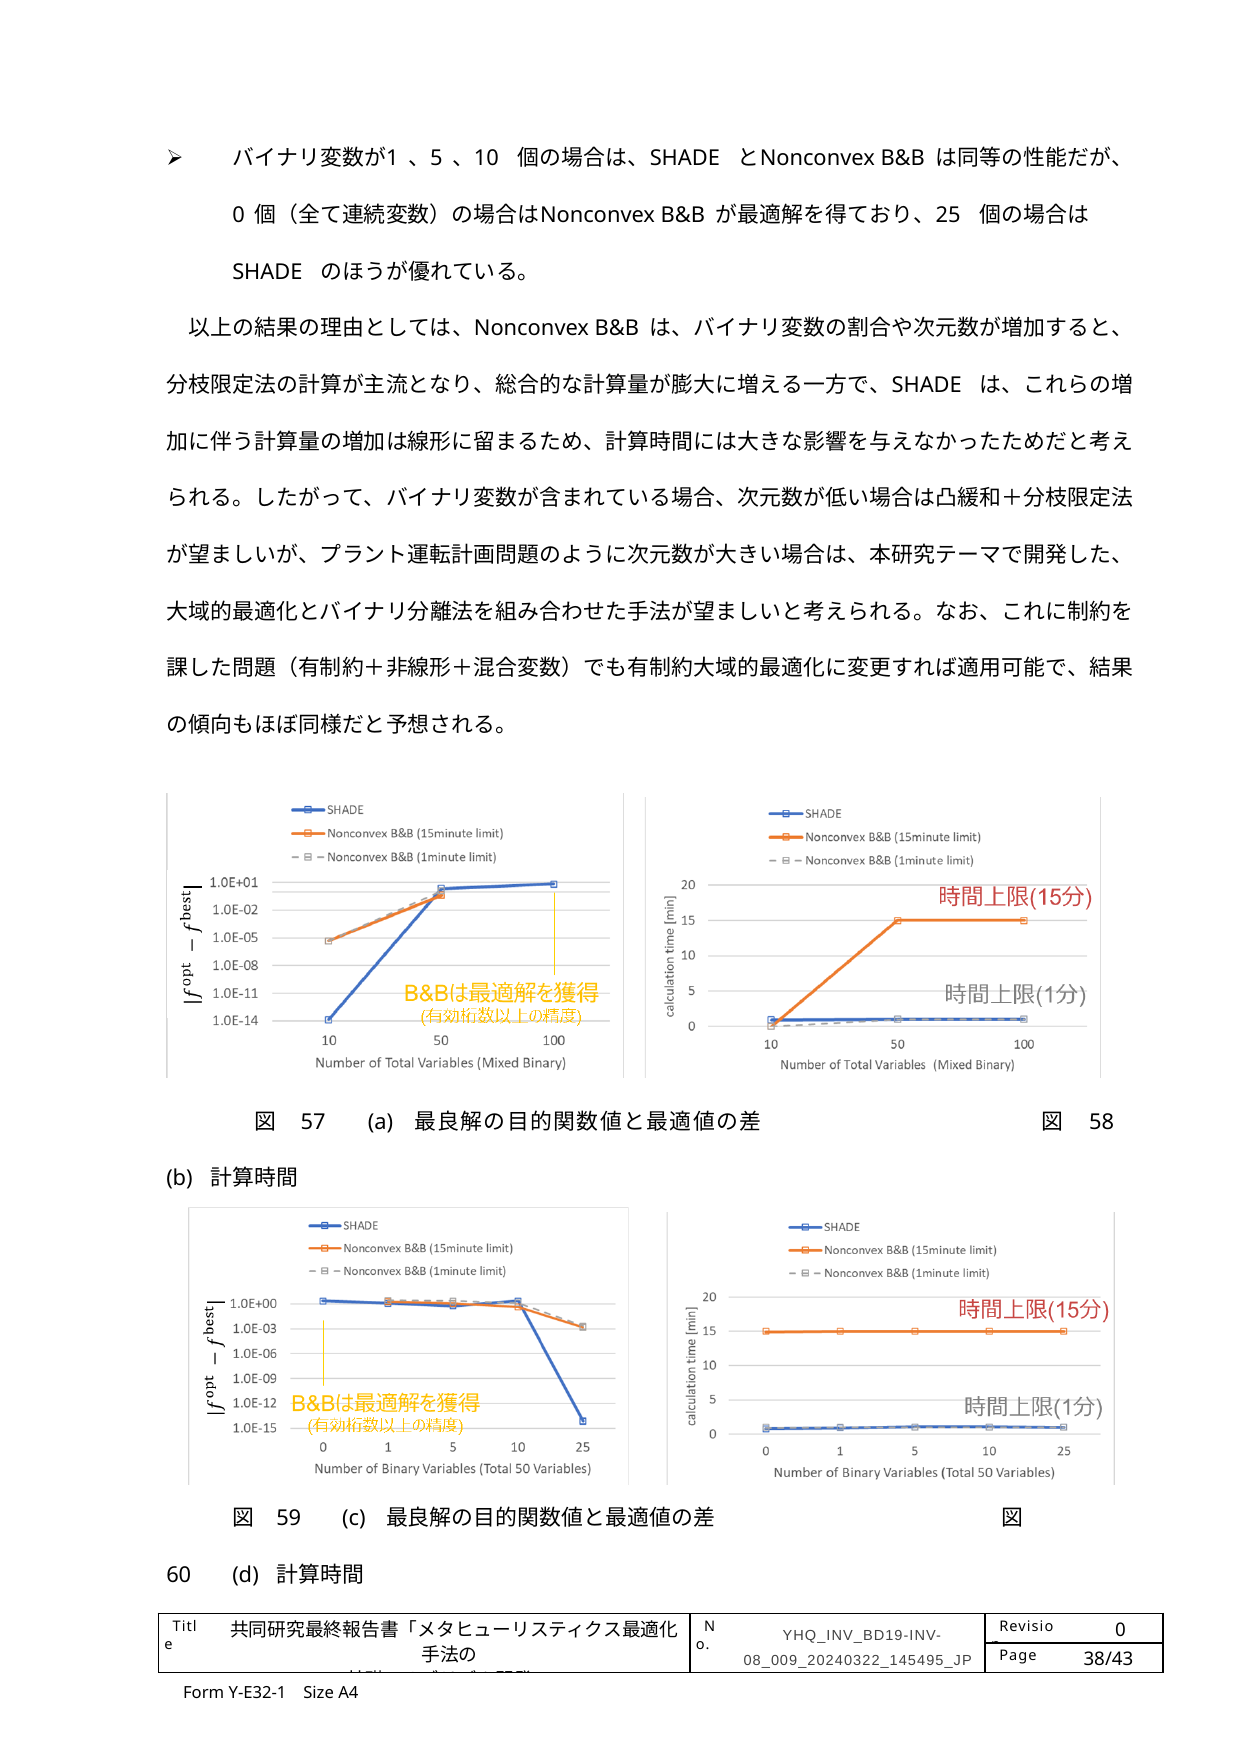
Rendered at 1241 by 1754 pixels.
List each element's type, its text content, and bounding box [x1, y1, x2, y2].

picture [644, 797, 1112, 1078]
list バイナリ変数が1、5、10個の場合は、SHADEとNonconvex B&Bは同等の性能だが、0個（全て連続変数）の場合はNonconvex B&B が最適解を得ており、25個の場合はSHADEのほうが優れている。 [166, 128, 1133, 298]
text 以上の結果の理由としては、Nonconvex B&Bは、バイナリ変数の割合や次元数が増加すると、分枝限定法の計算が主流となり、総合的な計算量が膨大に増える一方で、SHADEは、これらの増加に伴う計算量の増加は線形に留まるため、計算時間には大きな影響を与えなかったためだと考えられる。したがって、バイナリ変数が含まれている場合、次元数が低い場合は凸緩和＋分枝限定法が望ましいが、プラント運転計画問題のように次元数が大きい場合は、本研究テーマで開発した、大域的最適化とバイナリ分離法を組み合わせた手法が望ましいと考えられる。なお、これに制約を課した問題（有制約＋非線形＋混合変数）でも有制約大域的最適化に変更すれば適用可能で、結果の傾向もほぼ同様だと予想される。 [166, 298, 1133, 751]
picture [666, 1212, 1128, 1485]
picture [188, 1204, 629, 1485]
picture [166, 793, 624, 1078]
